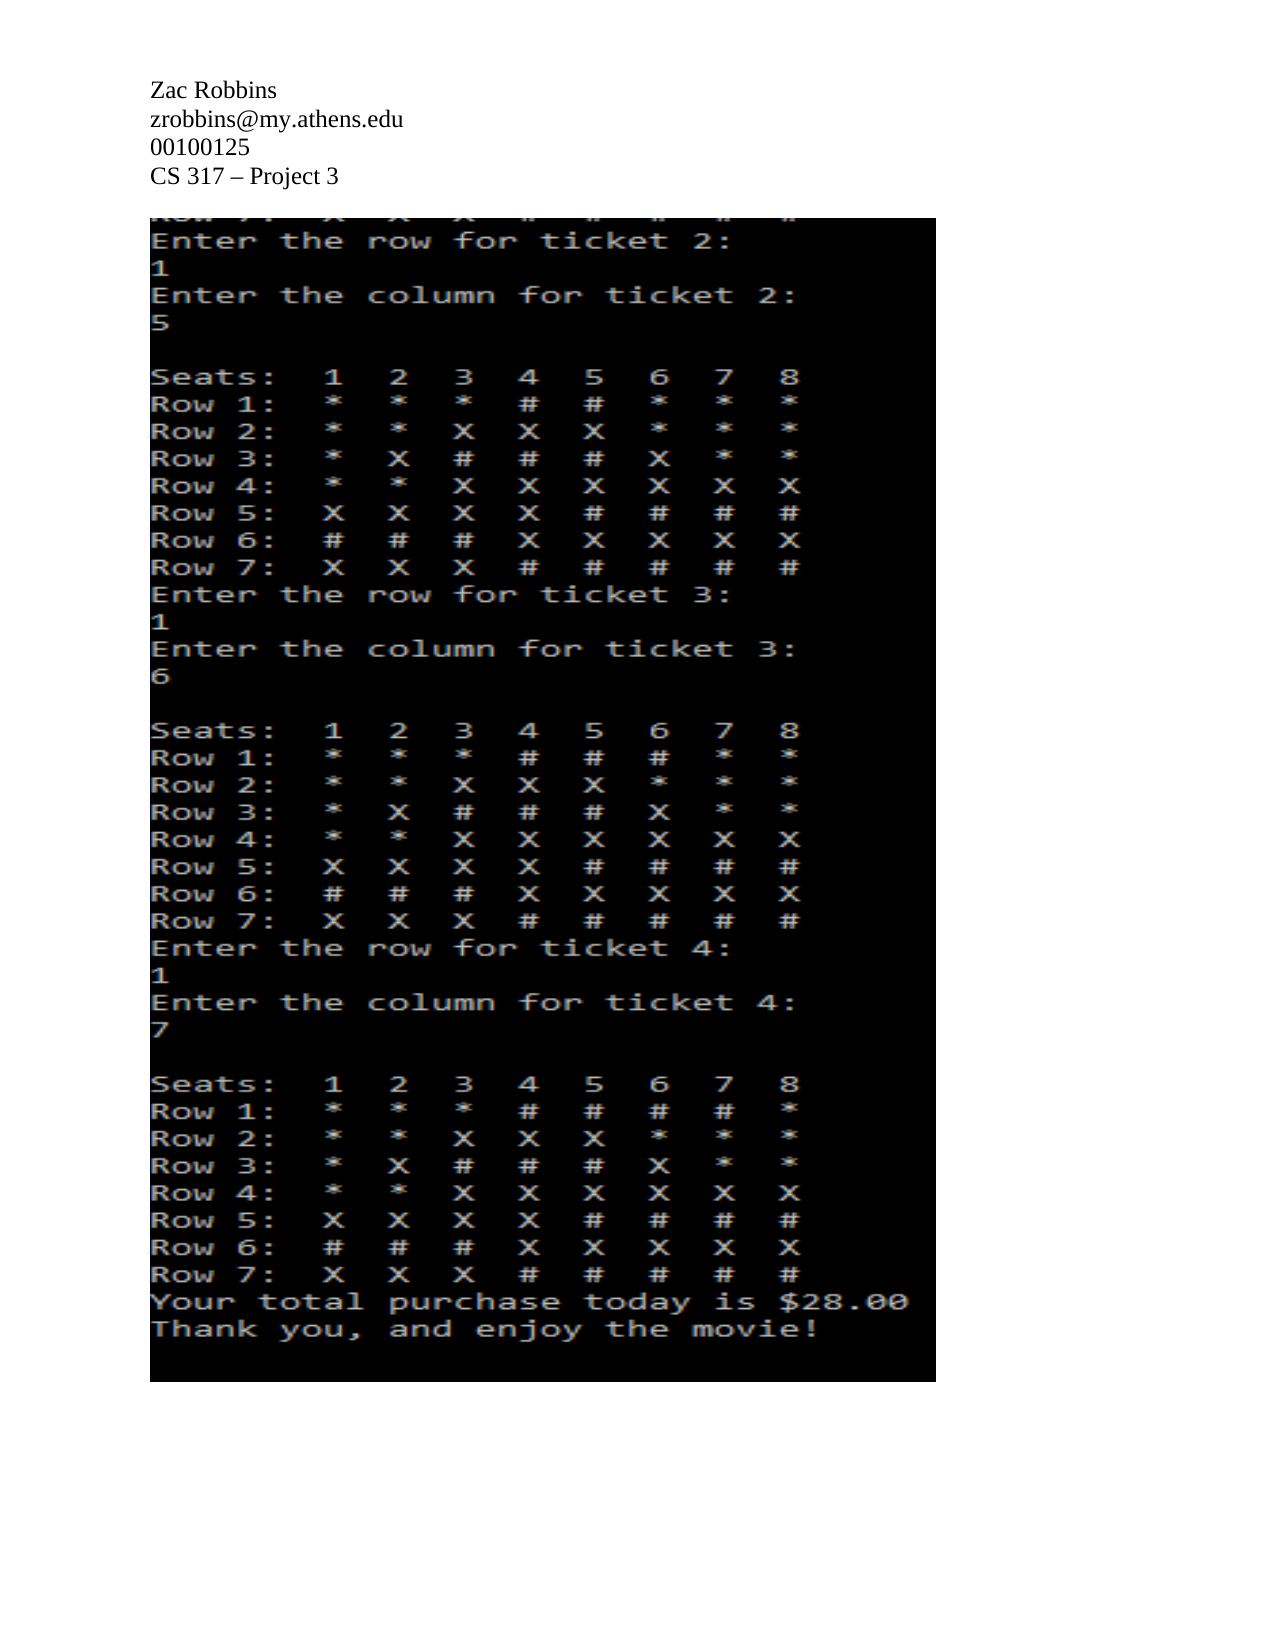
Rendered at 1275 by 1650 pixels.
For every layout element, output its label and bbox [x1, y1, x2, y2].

picture [150, 218, 936, 1382]
